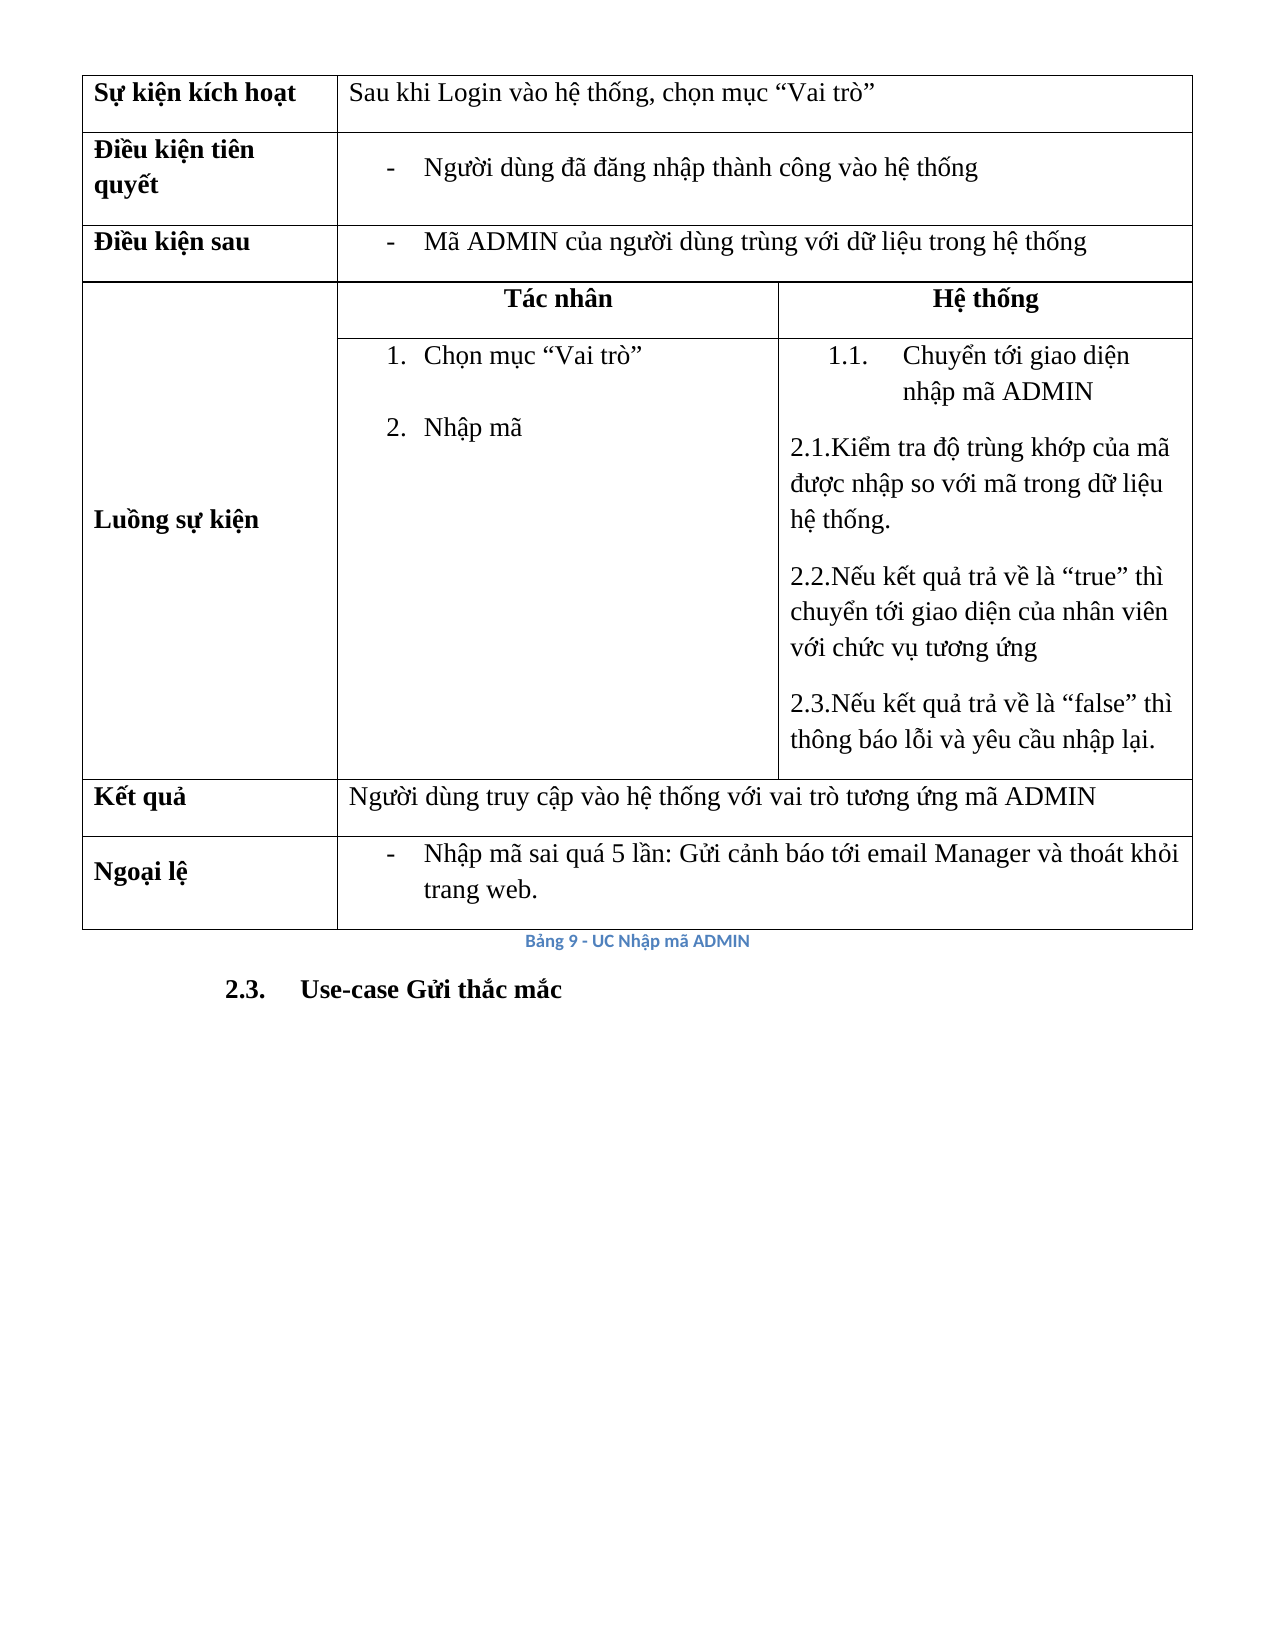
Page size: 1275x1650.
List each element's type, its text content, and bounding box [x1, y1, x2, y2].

table_cell Mã ADMIN của người dùng trùng với dữ liệu trong hệ thống [338, 226, 1192, 281]
table_cell Luồng sự kiện [83, 283, 337, 779]
text Bảng 9 - UC Nhập mã ADMIN [75, 930, 1200, 953]
list Use-case Gửi thắc mắc [225, 973, 1200, 1004]
table_cell Chọn mục “Vai trò” Nhập mã [338, 339, 778, 779]
table_cell Hệ thống [779, 283, 1192, 338]
table_cell Tác nhân [338, 283, 778, 338]
table_cell Chuyển tới giao diện nhập mã ADMIN 2.1.Kiểm tra độ trùng khớp của mã được nhập so với mã trong dữ liệu hệ thống. 2.2.Nếu kết quả trả về là “true” thì chuyển tới giao diện của nhân viên với chức vụ tương ứng 2.3.Nếu kết quả trả về là “false” thì thông báo lỗi và yêu cầu nhập lại. [779, 339, 1192, 779]
table_cell Người dùng truy cập vào hệ thống với vai trò tương ứng mã ADMIN [338, 780, 1192, 836]
table_cell Kết quả [83, 780, 337, 836]
table_cell Ngoại lệ [83, 837, 337, 929]
table_cell Sự kiện kích hoạt [83, 76, 337, 132]
table_cell Điều kiện sau [83, 226, 337, 281]
table_cell Điều kiện tiên quyết [83, 133, 337, 224]
table_cell Sau khi Login vào hệ thống, chọn mục “Vai trò” [338, 76, 1192, 132]
table_cell Người dùng đã đăng nhập thành công vào hệ thống [338, 133, 1192, 224]
table_cell Nhập mã sai quá 5 lần: Gửi cảnh báo tới email Manager và thoát khỏi trang web. [338, 837, 1192, 929]
